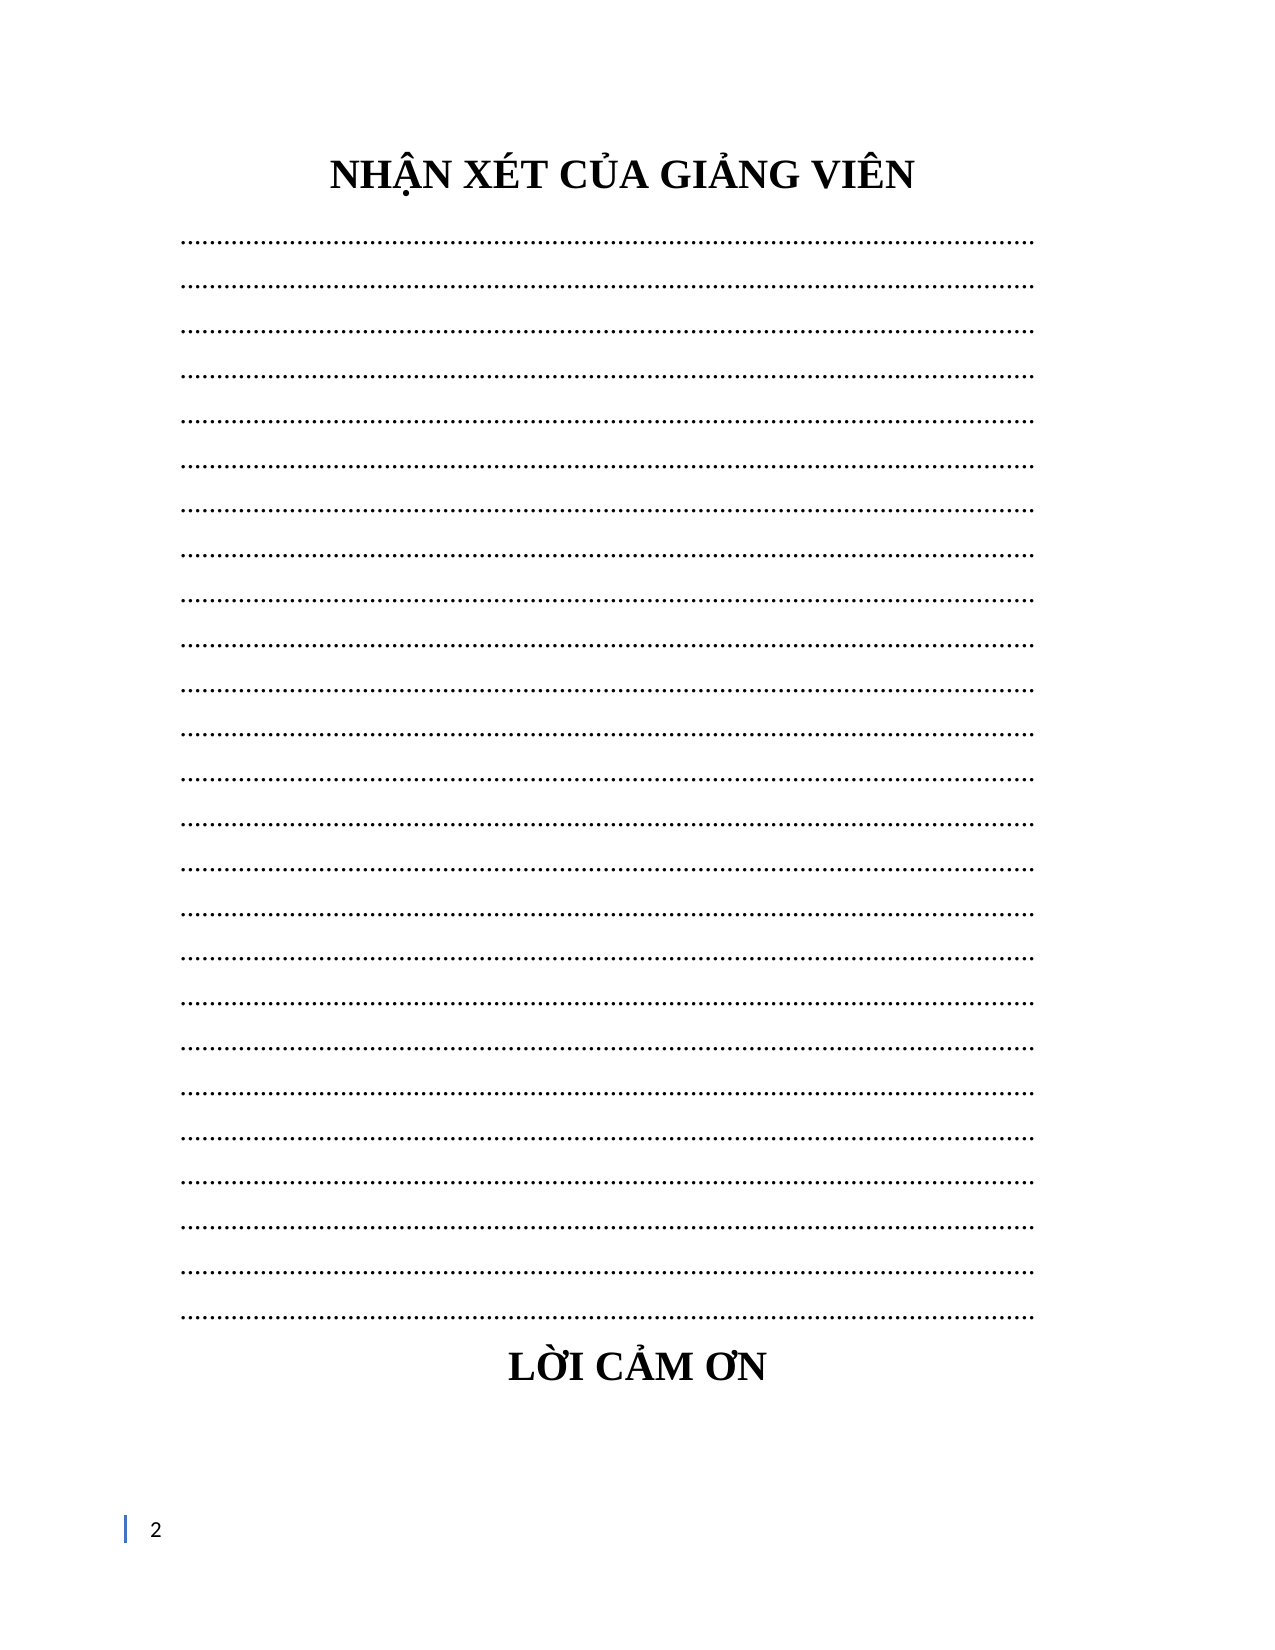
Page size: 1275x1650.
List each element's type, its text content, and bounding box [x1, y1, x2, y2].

text LỜI CẢM ƠN [150, 1342, 1125, 1389]
text NHẬN XÉT CỦA GIẢNG VIÊN [179, 150, 1125, 198]
